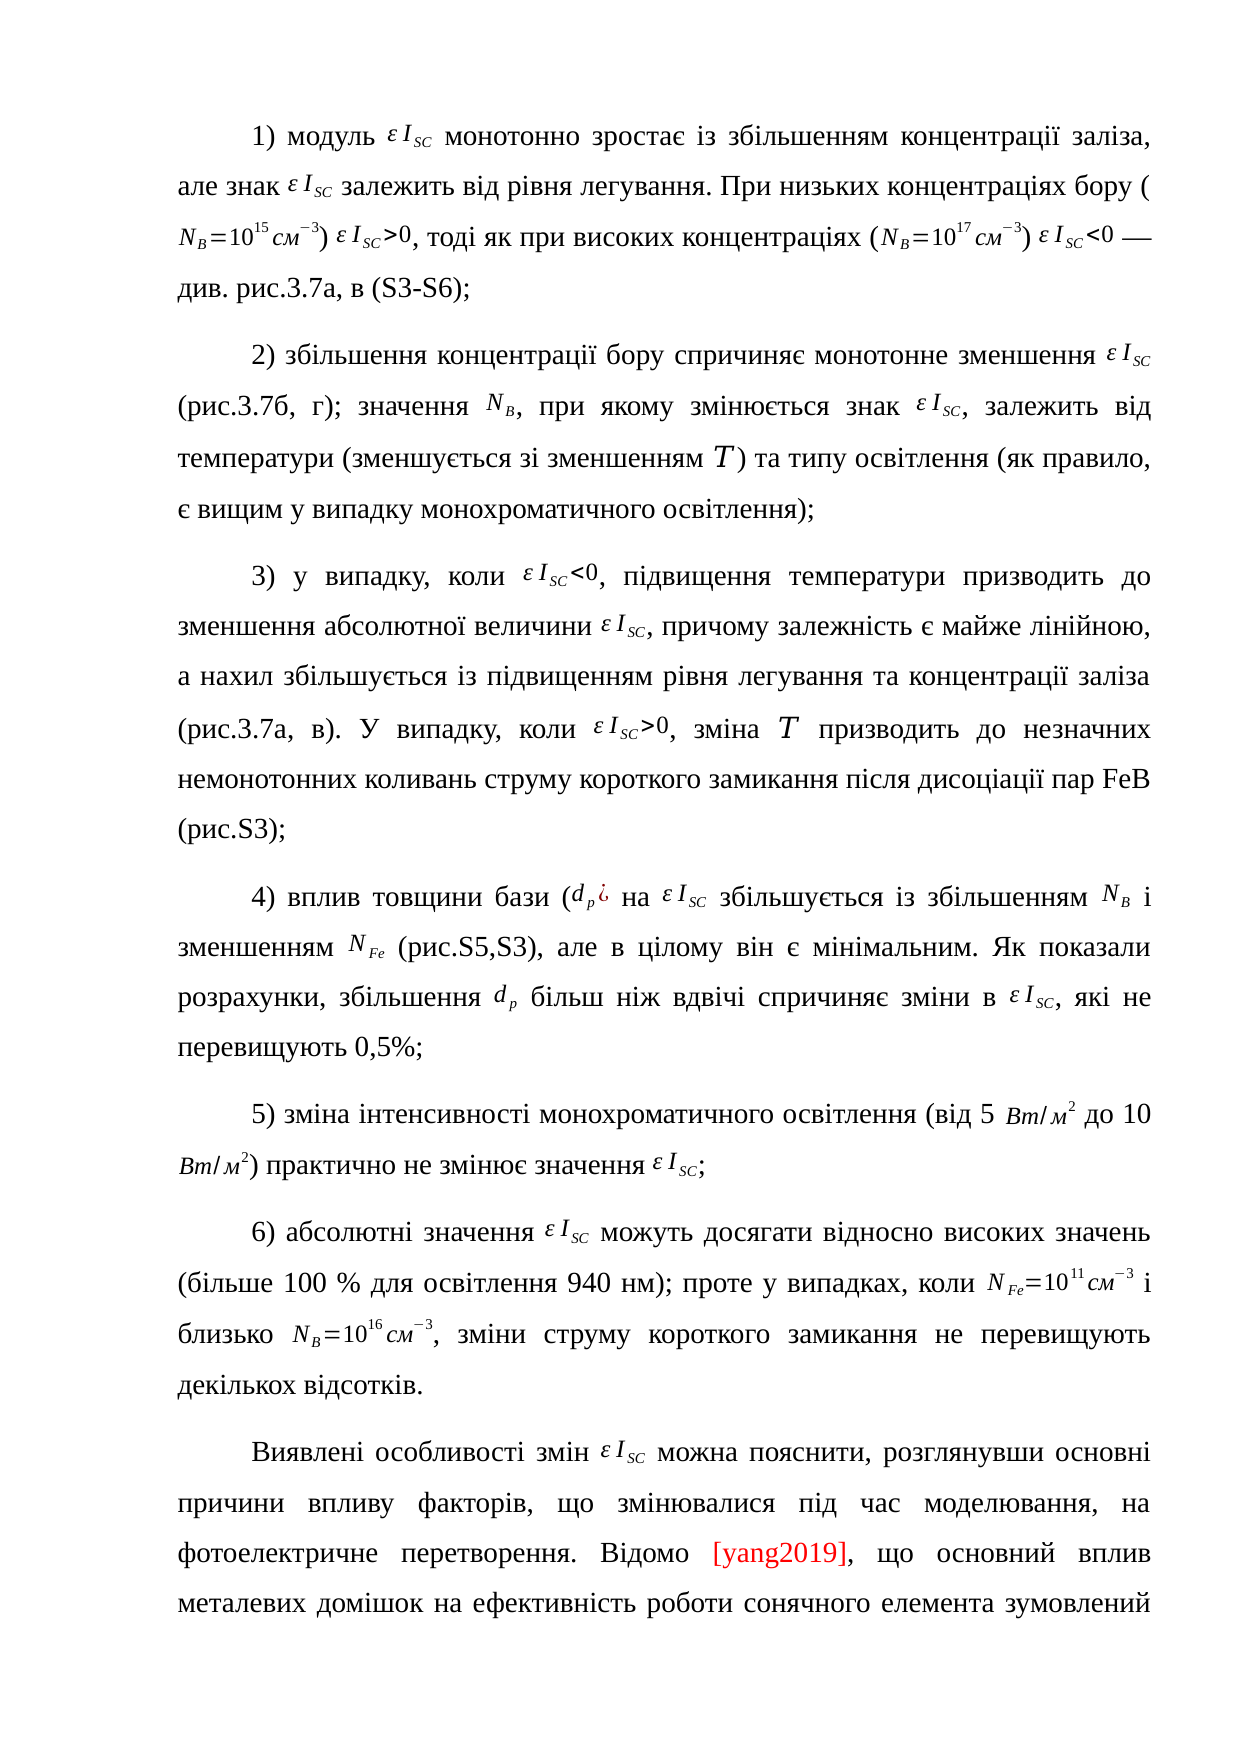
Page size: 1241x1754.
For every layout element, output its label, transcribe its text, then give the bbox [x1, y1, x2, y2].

text 5) зміна інтенсивності монохроматичного освітлення (від 5 до 10 ) практично не змінює значення ; [177, 1097, 1152, 1180]
text 2) збільшення концентрації бору спричиняє монотонне зменшення (рис.3.7б, г); значення , при якому змінюється знак , залежить від температури (зменшується зі зменшенням 𝑇) та типу освітлення (як правило, є вищим у випадку монохроматичного освітлення); [177, 337, 1152, 524]
text 6) абсолютні значення можуть досягати відносно високих значень (більше 100 % для освітлення 940 нм); проте у випадках, коли і близько , зміни струму короткого замикання не перевищують декількох відсотків. [177, 1214, 1152, 1401]
text 3) у випадку, коли , підвищення температури призводить до зменшення абсолютної величини , причому залежність є майже лінійною, а нахил збільшується із підвищенням рівня легування та концентрації заліза (рис.3.7а, в). У випадку, коли , зміна 𝑇 призводить до незначних немонотонних коливань струму короткого замикання після дисоціації пар FeB (рис.S3); [177, 558, 1152, 845]
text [177, 1434, 1152, 1619]
text 1) модуль монотонно зростає із збільшенням концентрації заліза, але знак залежить від рівня легування. При низьких концентраціях бору () , тоді як при високих концентраціях () — див. рис.3.7а, в (S3-S6); [177, 118, 1152, 304]
text 4) вплив товщини бази ( на збільшується із збільшенням і зменшенням (рис.S5,S3), але в цілому він є мінімальним. Як показали розрахунки, збільшення більш ніж вдвічі спричиняє зміни в , які не перевищують 0,5%; [177, 879, 1152, 1063]
